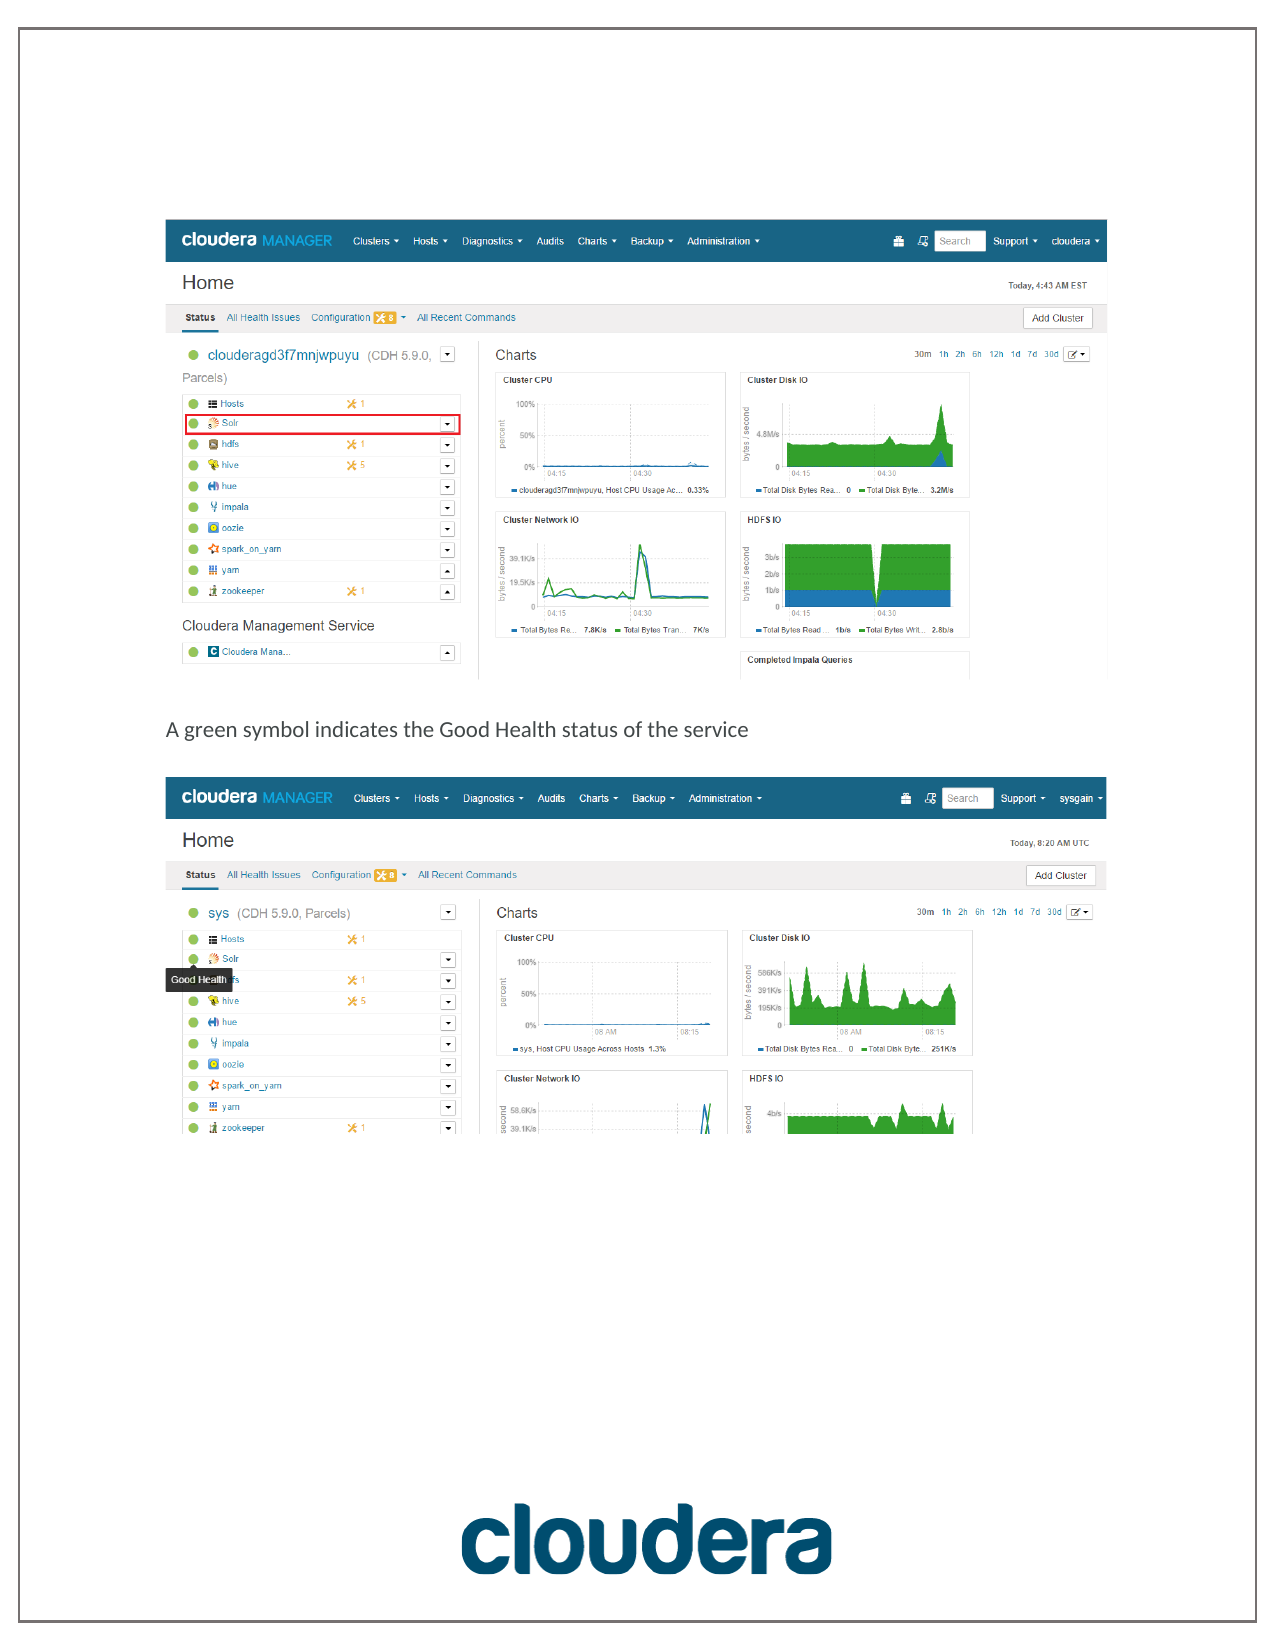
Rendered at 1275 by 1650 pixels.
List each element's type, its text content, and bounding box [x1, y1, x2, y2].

picture [713, 1530, 732, 1539]
picture [165, 777, 1107, 1134]
picture [656, 1530, 677, 1562]
list A green symbol indicates the Good Health status of the service [166, 716, 1107, 744]
picture [461, 1556, 478, 1575]
picture [165, 219, 1108, 684]
picture [461, 1482, 845, 1575]
picture [799, 1548, 818, 1562]
picture [549, 1530, 570, 1562]
